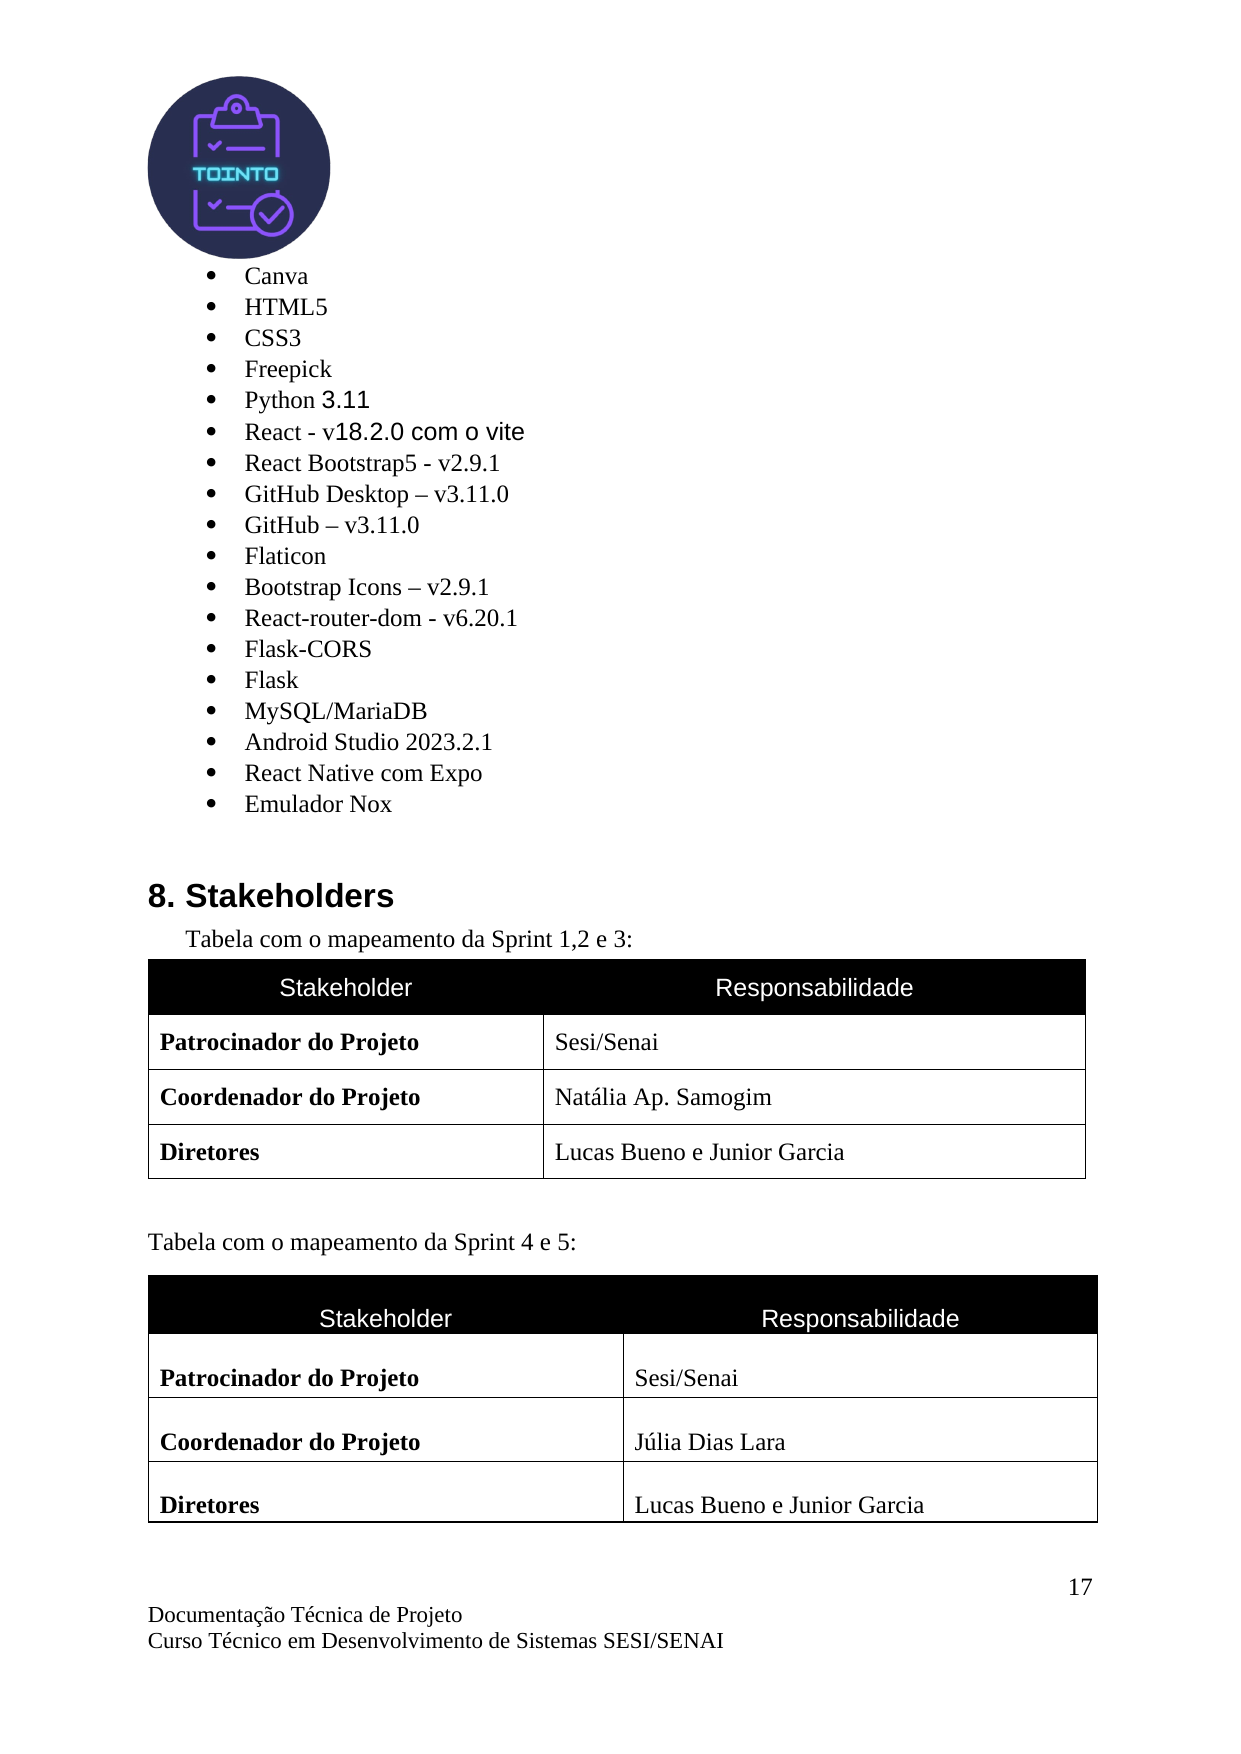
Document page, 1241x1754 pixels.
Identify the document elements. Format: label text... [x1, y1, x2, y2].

table_cell Júlia Dias Lara [624, 1398, 1097, 1461]
list Freepick [207, 354, 1092, 383]
list Canva [207, 261, 1092, 290]
list Flaticon [207, 541, 1092, 570]
list MySQL/MariaDB [207, 696, 1092, 725]
table_cell Coordenador do Projeto [149, 1398, 623, 1461]
list React Native com Expo [207, 758, 1092, 787]
list Python 3.11 [207, 386, 1092, 414]
list Bootstrap Icons – v2.9.1 [207, 572, 1092, 601]
picture [147, 73, 336, 262]
table_cell Natália Ap. Samogim [544, 1070, 1085, 1123]
list HTML5 [207, 292, 1092, 321]
list React - v18.2.0 com o vite [207, 417, 1092, 446]
table_cell Coordenador do Projeto [149, 1070, 543, 1123]
list Android Studio 2023.2.1 [207, 727, 1092, 756]
list Flask-CORS [207, 634, 1092, 663]
table_cell Sesi/Senai [544, 1015, 1085, 1069]
table_cell Sesi/Senai [624, 1334, 1097, 1397]
table_cell Lucas Bueno e Junior Garcia [544, 1125, 1085, 1178]
list CSS3 [207, 323, 1092, 352]
table_header Stakeholder [149, 1276, 623, 1333]
table_cell Diretores [149, 1462, 623, 1521]
table_header Responsabilidade [624, 1276, 1097, 1333]
list Flask [207, 665, 1092, 694]
text Tabela com o mapeamento da Sprint 4 e 5: [148, 1227, 1092, 1256]
subtitle Stakeholders [148, 876, 1092, 915]
list React-router-dom - v6.20.1 [207, 603, 1092, 632]
table_cell Diretores [149, 1125, 543, 1178]
text Tabela com o mapeamento da Sprint 1,2 e 3: [185, 924, 1092, 953]
table_header Stakeholder [149, 960, 543, 1014]
table_cell Lucas Bueno e Junior Garcia [624, 1462, 1097, 1521]
list GitHub – v3.11.0 [207, 510, 1092, 539]
list Emulador Nox [207, 789, 1092, 818]
table_cell Patrocinador do Projeto [149, 1015, 543, 1069]
list GitHub Desktop – v3.11.0 [207, 479, 1092, 508]
table_header Responsabilidade [544, 960, 1085, 1014]
table_cell Patrocinador do Projeto [149, 1334, 623, 1397]
list React Bootstrap5 - v2.9.1 [207, 448, 1092, 477]
